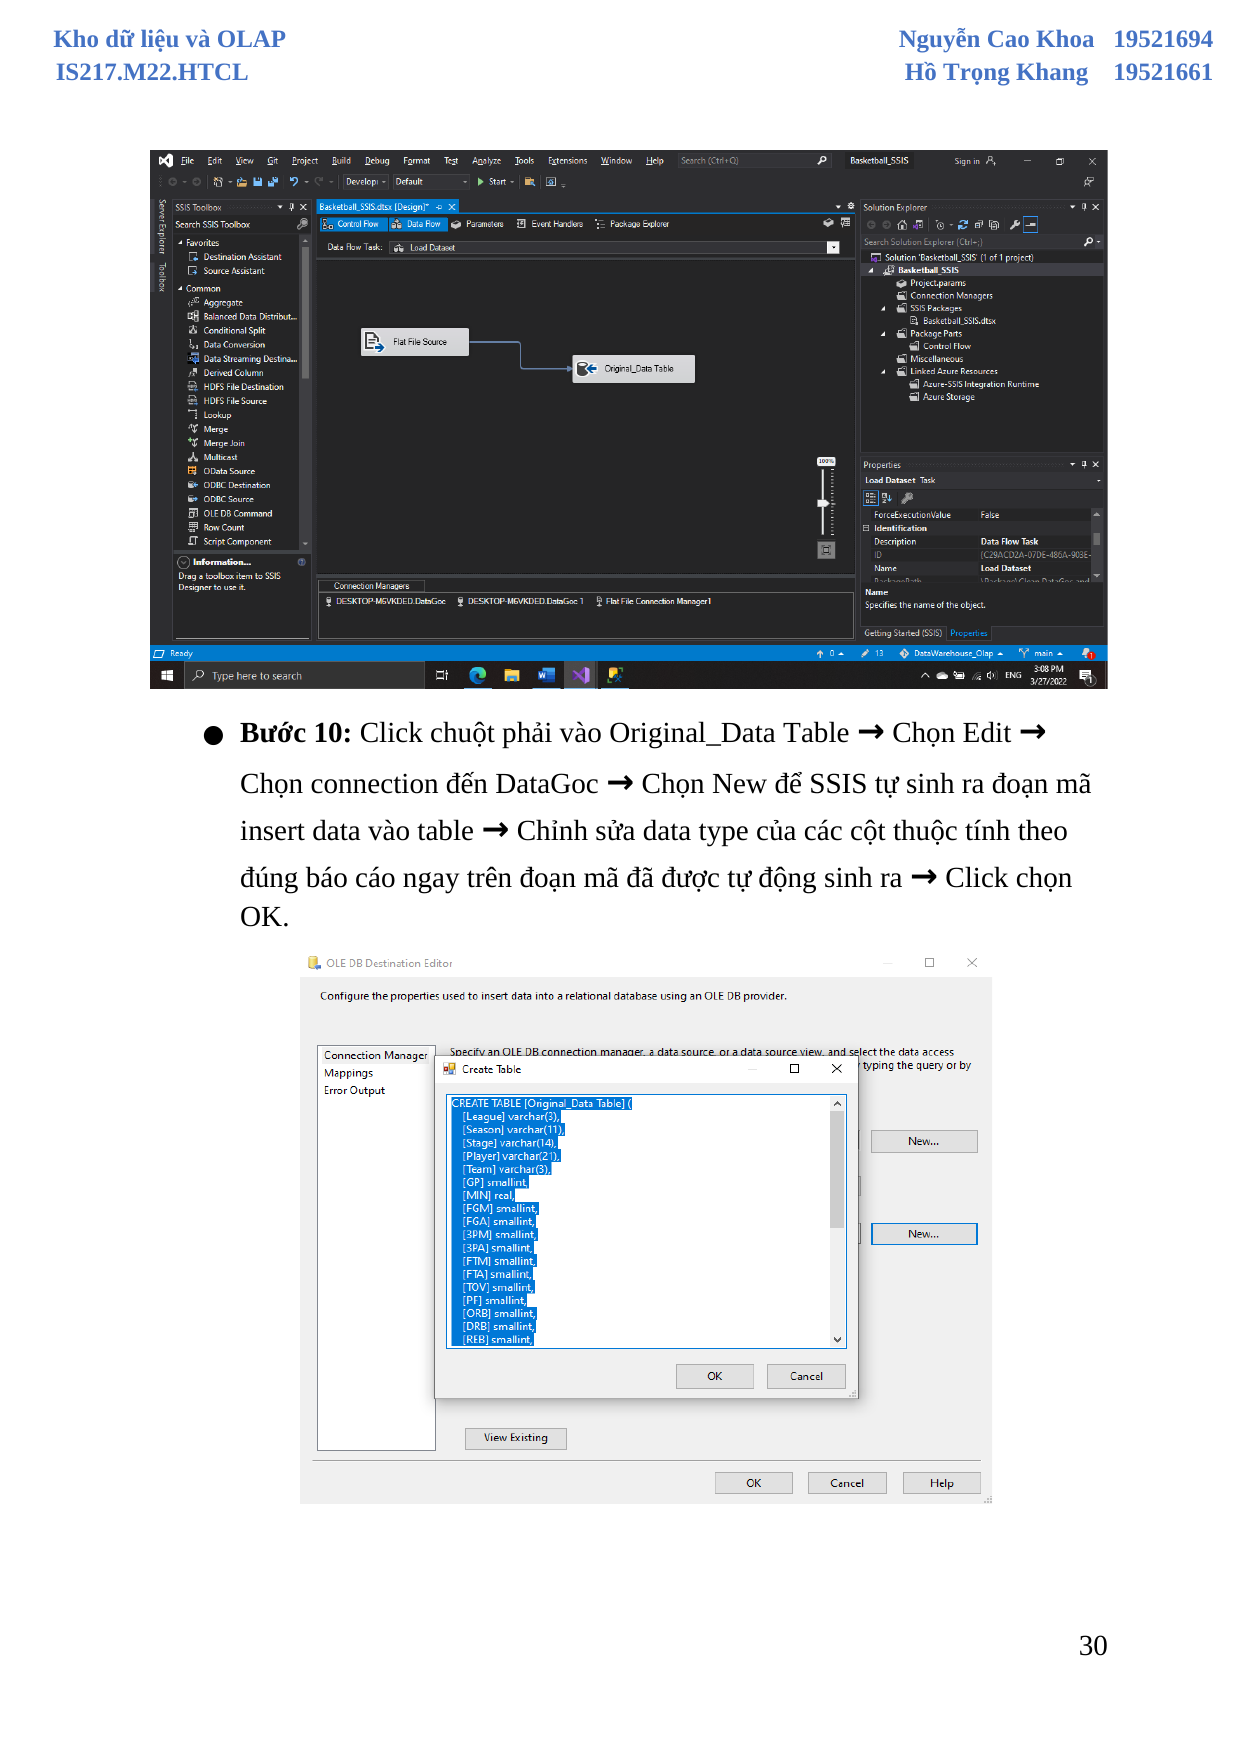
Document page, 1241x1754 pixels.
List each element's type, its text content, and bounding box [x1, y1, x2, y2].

list Bước 10: Click chuột phải vào Original_Data Table Chọn Edit Chọn connection đến DataGoc Chọn New để SSIS tự sinh ra đoạn mã insert data vào table Chỉnh sửa data type của các cột thuộc tính theo đúng báo cáo ngay trên đoạn mã đã được tự động sinh ra Click chọn OK. [202, 705, 1107, 933]
picture [300, 951, 993, 1504]
picture [150, 150, 1108, 689]
